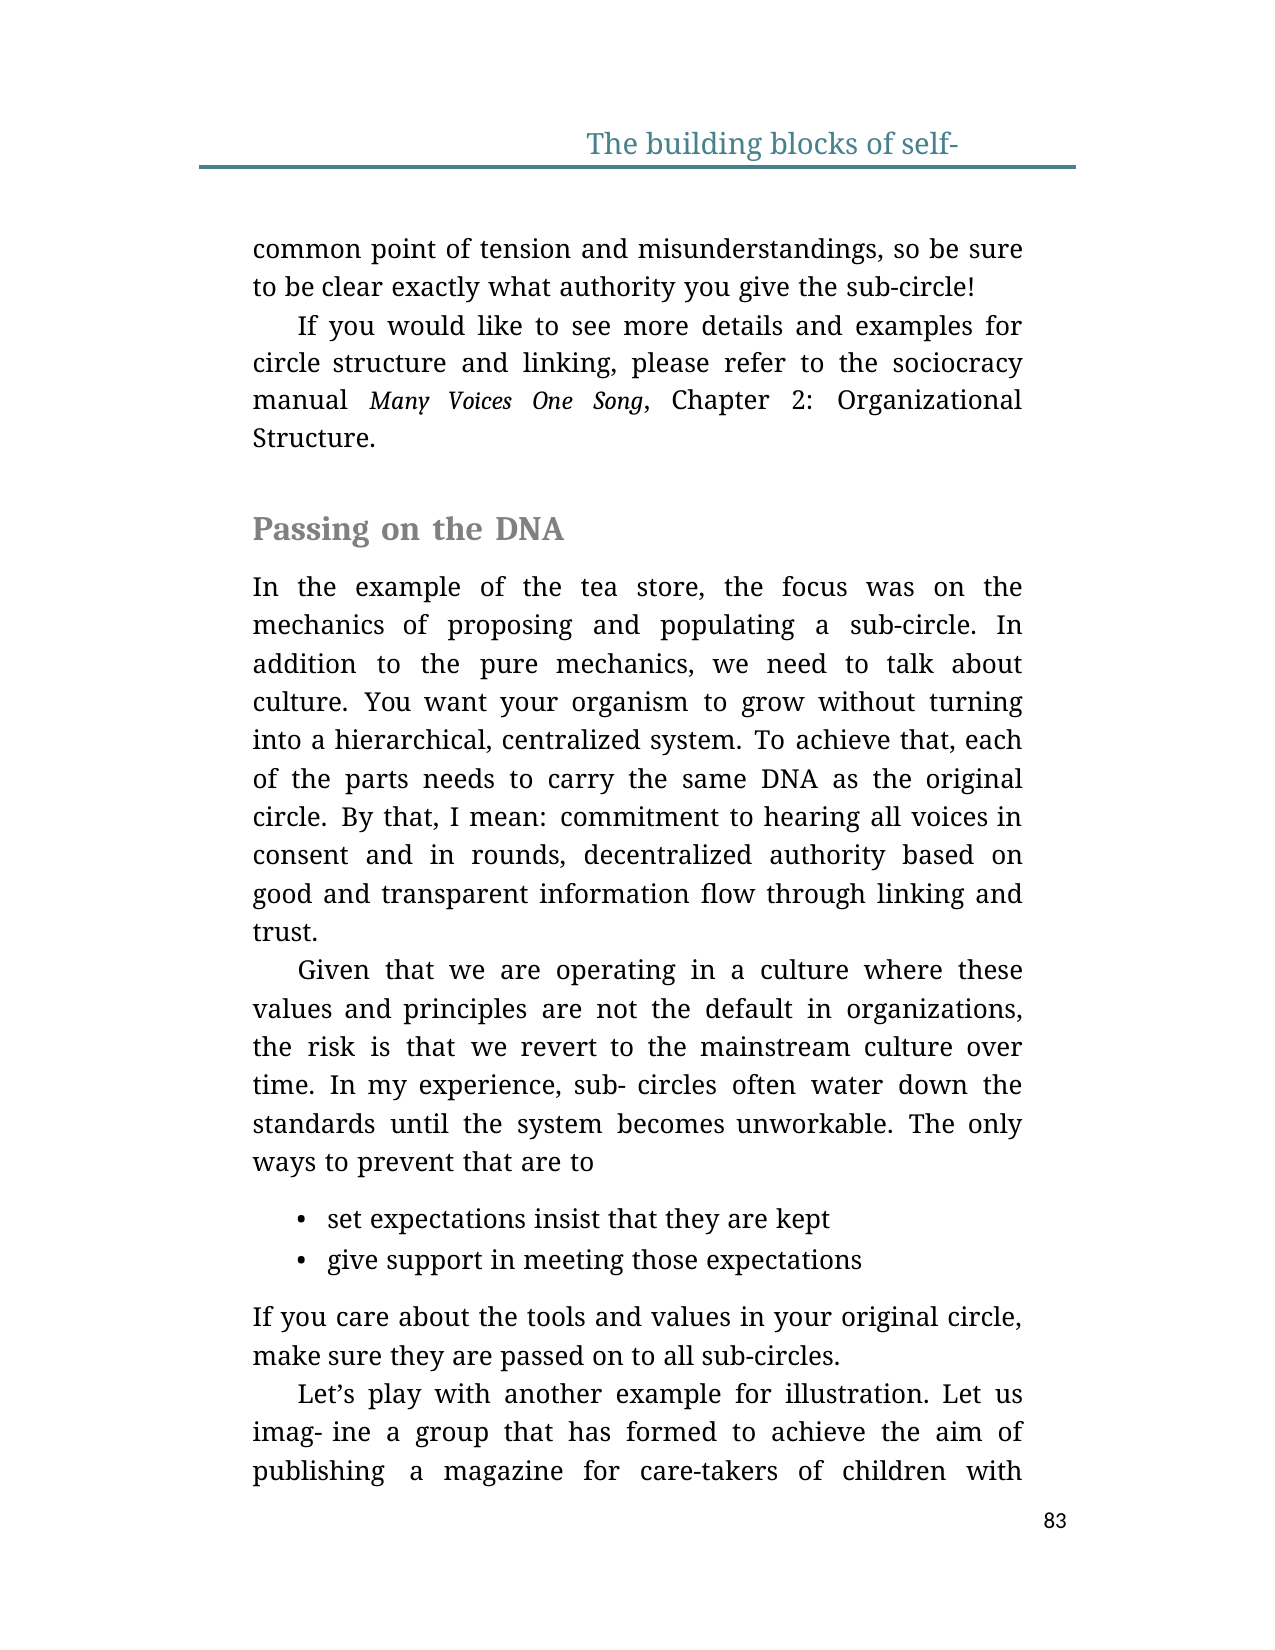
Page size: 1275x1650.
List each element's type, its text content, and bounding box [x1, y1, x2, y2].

text In the example of the tea store, the focus was on the mechanics of proposing and populating a sub-circle. In addition to the pure mechanics, we need to talk about culture. You want your organism to grow without turning into a hierarchical, centralized system. To achieve that, each of the parts needs to carry the same DNA as the original circle. By that, I mean: commitment to hearing all voices in consent and in rounds, decentralized authority based on good and transparent information flow through linking and trust. [252, 568, 1023, 949]
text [252, 1376, 1023, 1488]
subtitle Passing on the DNA [252, 509, 1096, 549]
text Given that we are operating in a culture where these values and principles are not the default in organizations, the risk is that we revert to the mainstream culture over time. In my experience, sub- circles often water down the standards until the system becomes unworkable. The only ways to prevent that are to [252, 952, 1023, 1179]
list set expectations insist that they are kept [296, 1201, 1096, 1236]
text If you would like to see more details and examples for circle structure and linking, please refer to the sociocracy manual Many Voices One Song, Chapter 2: Organizational Structure. [252, 307, 1023, 455]
list give support in meeting those expectations [296, 1242, 1096, 1277]
text common point of tension and misunderstandings, so be sure to be clear exactly what authority you give the sub-circle! [252, 231, 1023, 304]
text If you care about the tools and values in your original circle, make sure they are passed on to all sub-circles. [252, 1299, 1023, 1373]
